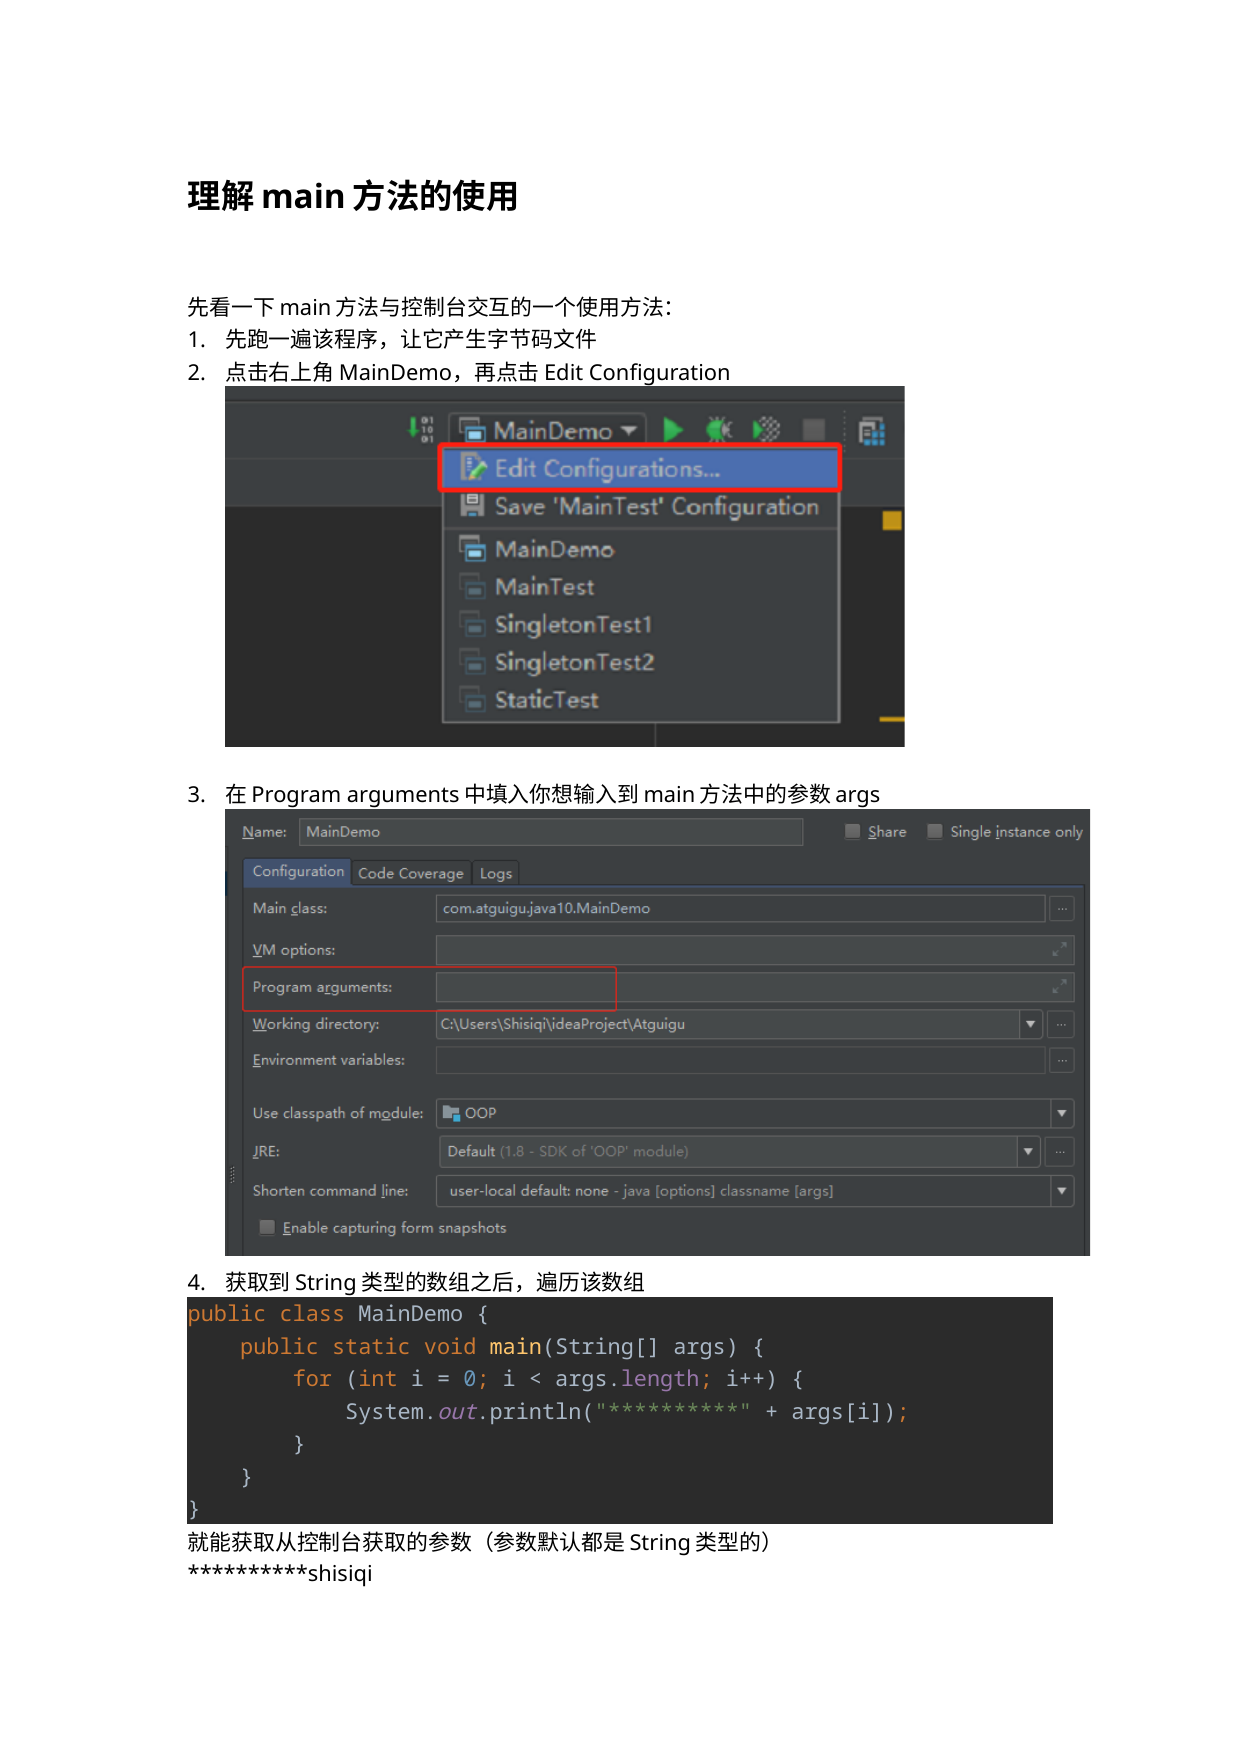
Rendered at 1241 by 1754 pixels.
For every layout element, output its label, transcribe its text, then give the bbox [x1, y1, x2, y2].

picture [225, 809, 1091, 1256]
subtitle 理解main方法的使用 [187, 162, 1053, 227]
picture [225, 386, 905, 747]
list 先跑一遍该程序，让它产生字节码文件 [187, 322, 1053, 354]
list 在Program arguments中填入你想输入到main方法中的参数args [187, 777, 1053, 809]
text public class MainDemo { public static void main(String[] args) { for (int i = 0; i < args.length; i++) { System.out.println("**********" + args[i]); } } } [187, 1297, 1053, 1524]
list 点击右上角MainDemo，再点击Edit Configuration [187, 354, 1053, 387]
text 先看一下main方法与控制台交互的一个使用方法： [187, 289, 1053, 322]
list 获取到String类型的数组之后，遍历该数组 [187, 1264, 1053, 1297]
text 就能获取从控制台获取的参数（参数默认都是String类型的） [187, 1524, 1053, 1557]
text **********shisiqi [187, 1557, 1053, 1589]
